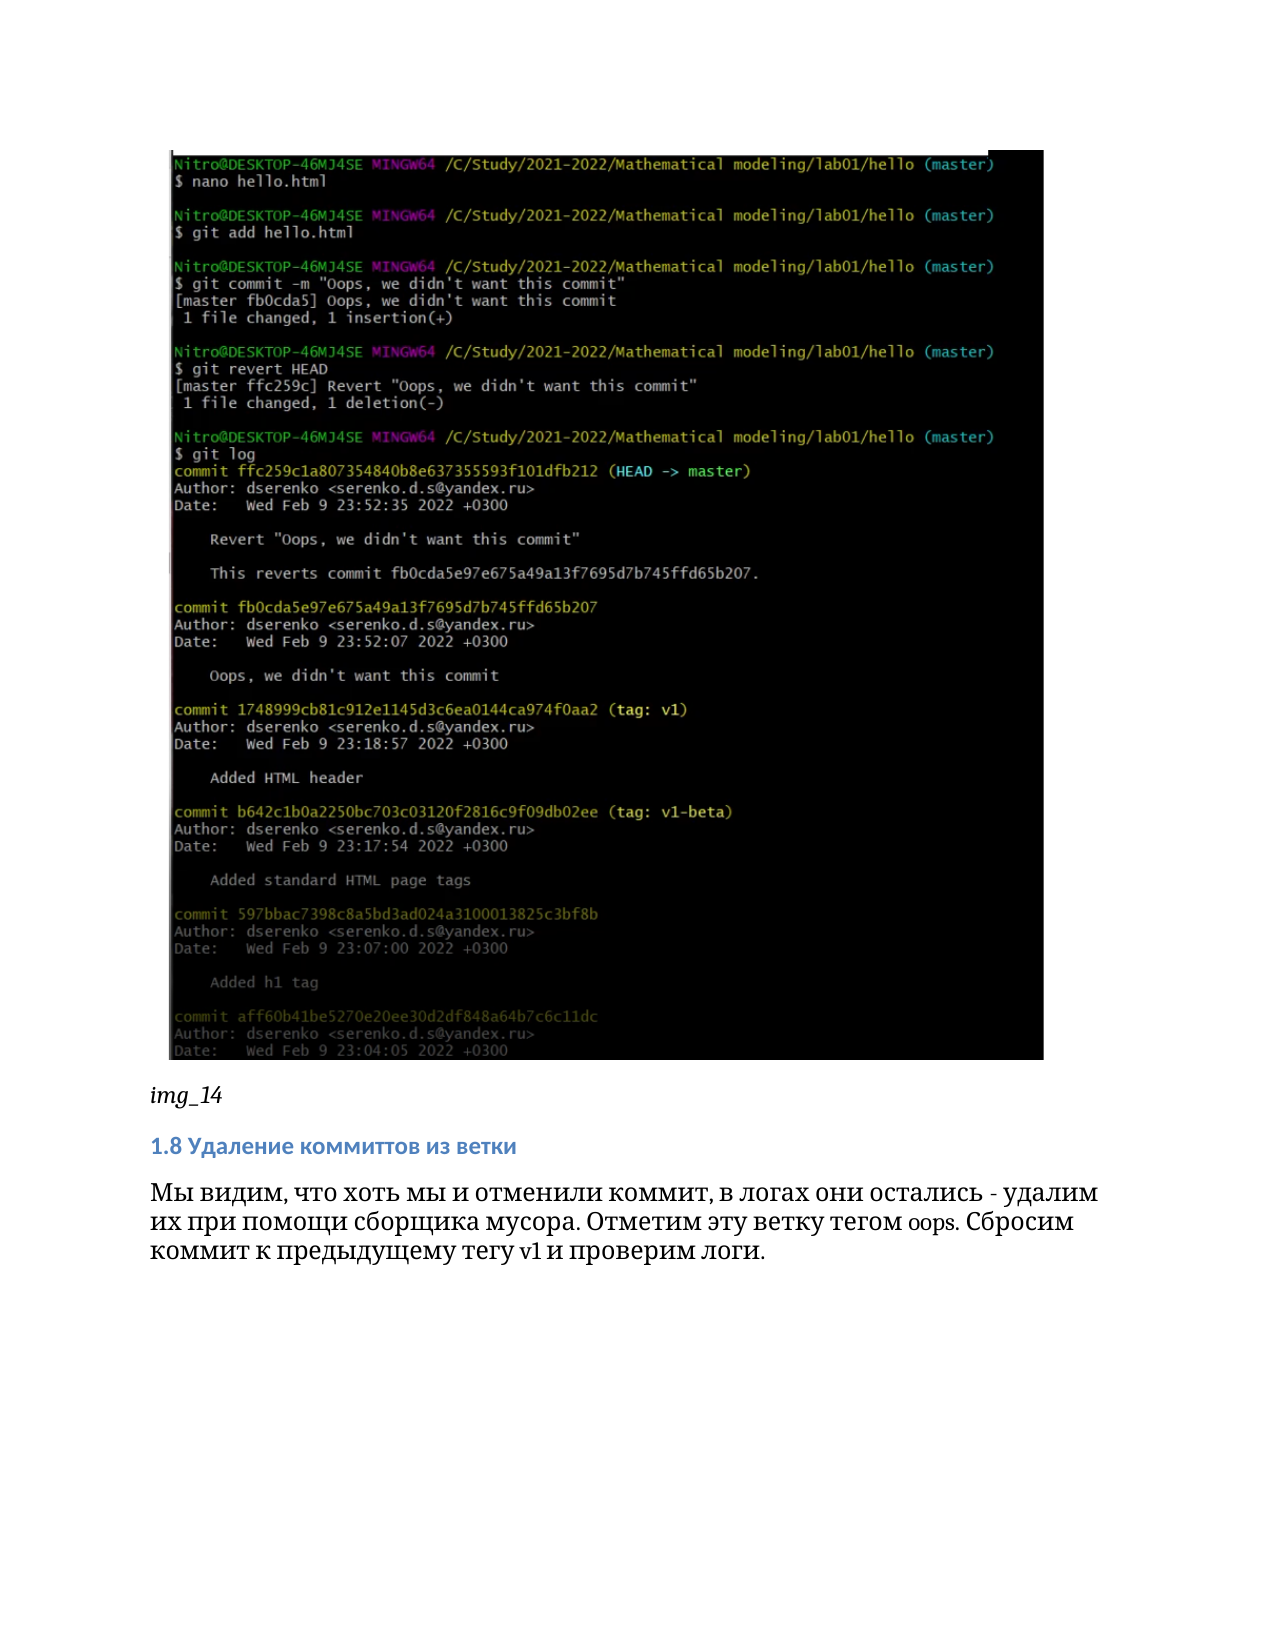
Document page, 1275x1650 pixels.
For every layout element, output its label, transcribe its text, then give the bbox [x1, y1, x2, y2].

text img_14 [150, 1081, 1125, 1109]
picture [168, 150, 1044, 1060]
text Мы видим, что хоть мы и отменили коммит, в логах они остались - удалим их при помощи сборщика мусора. Отметим эту ветку тегом oops. Сбросим коммит к предыдущему тегу v1 и проверим логи. [150, 1179, 1125, 1266]
subtitle 1.8 Удаление коммиттов из ветки [150, 1130, 1125, 1161]
